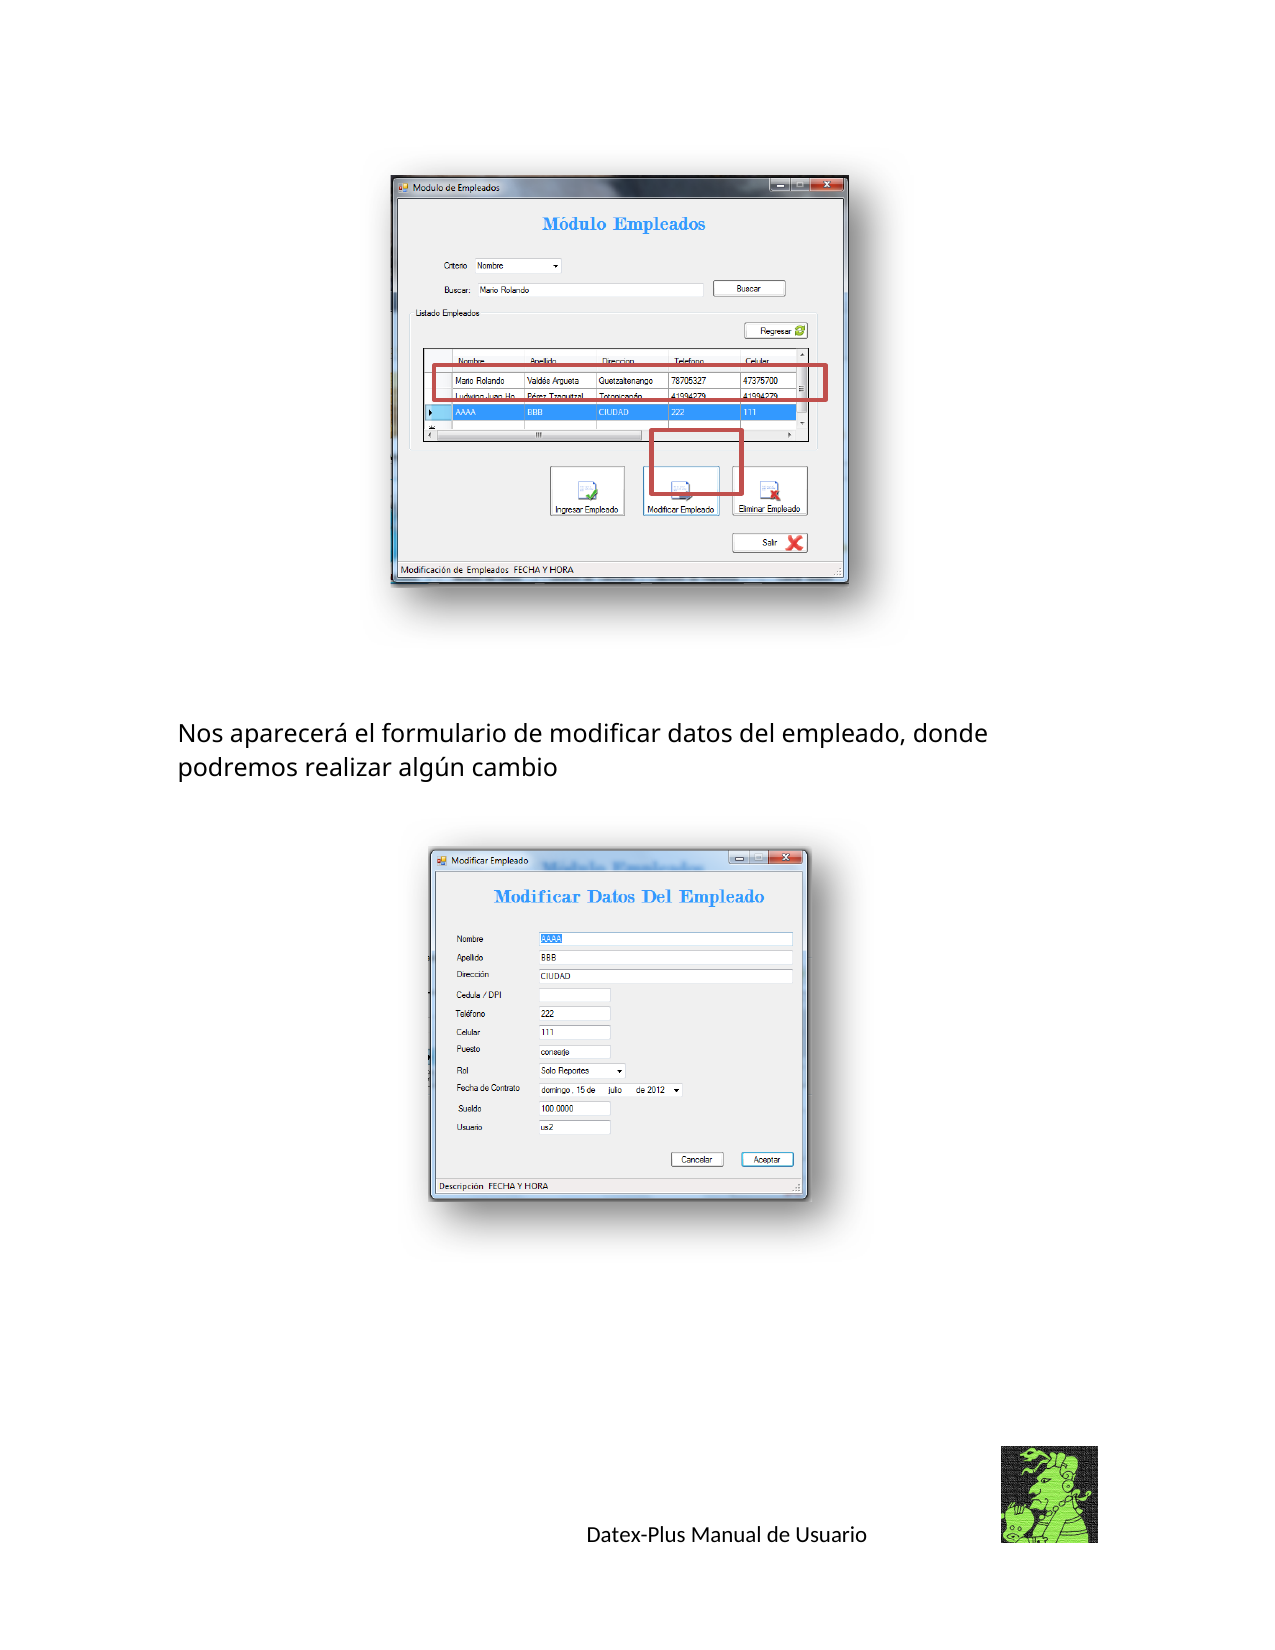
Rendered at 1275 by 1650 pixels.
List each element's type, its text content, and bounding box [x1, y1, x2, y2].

picture [390, 175, 849, 588]
picture [1001, 1446, 1098, 1543]
picture [428, 846, 813, 1202]
text Nos aparecerá el formulario de modificar datos del empleado, donde podremos realizar algún cambio [177, 716, 1098, 784]
